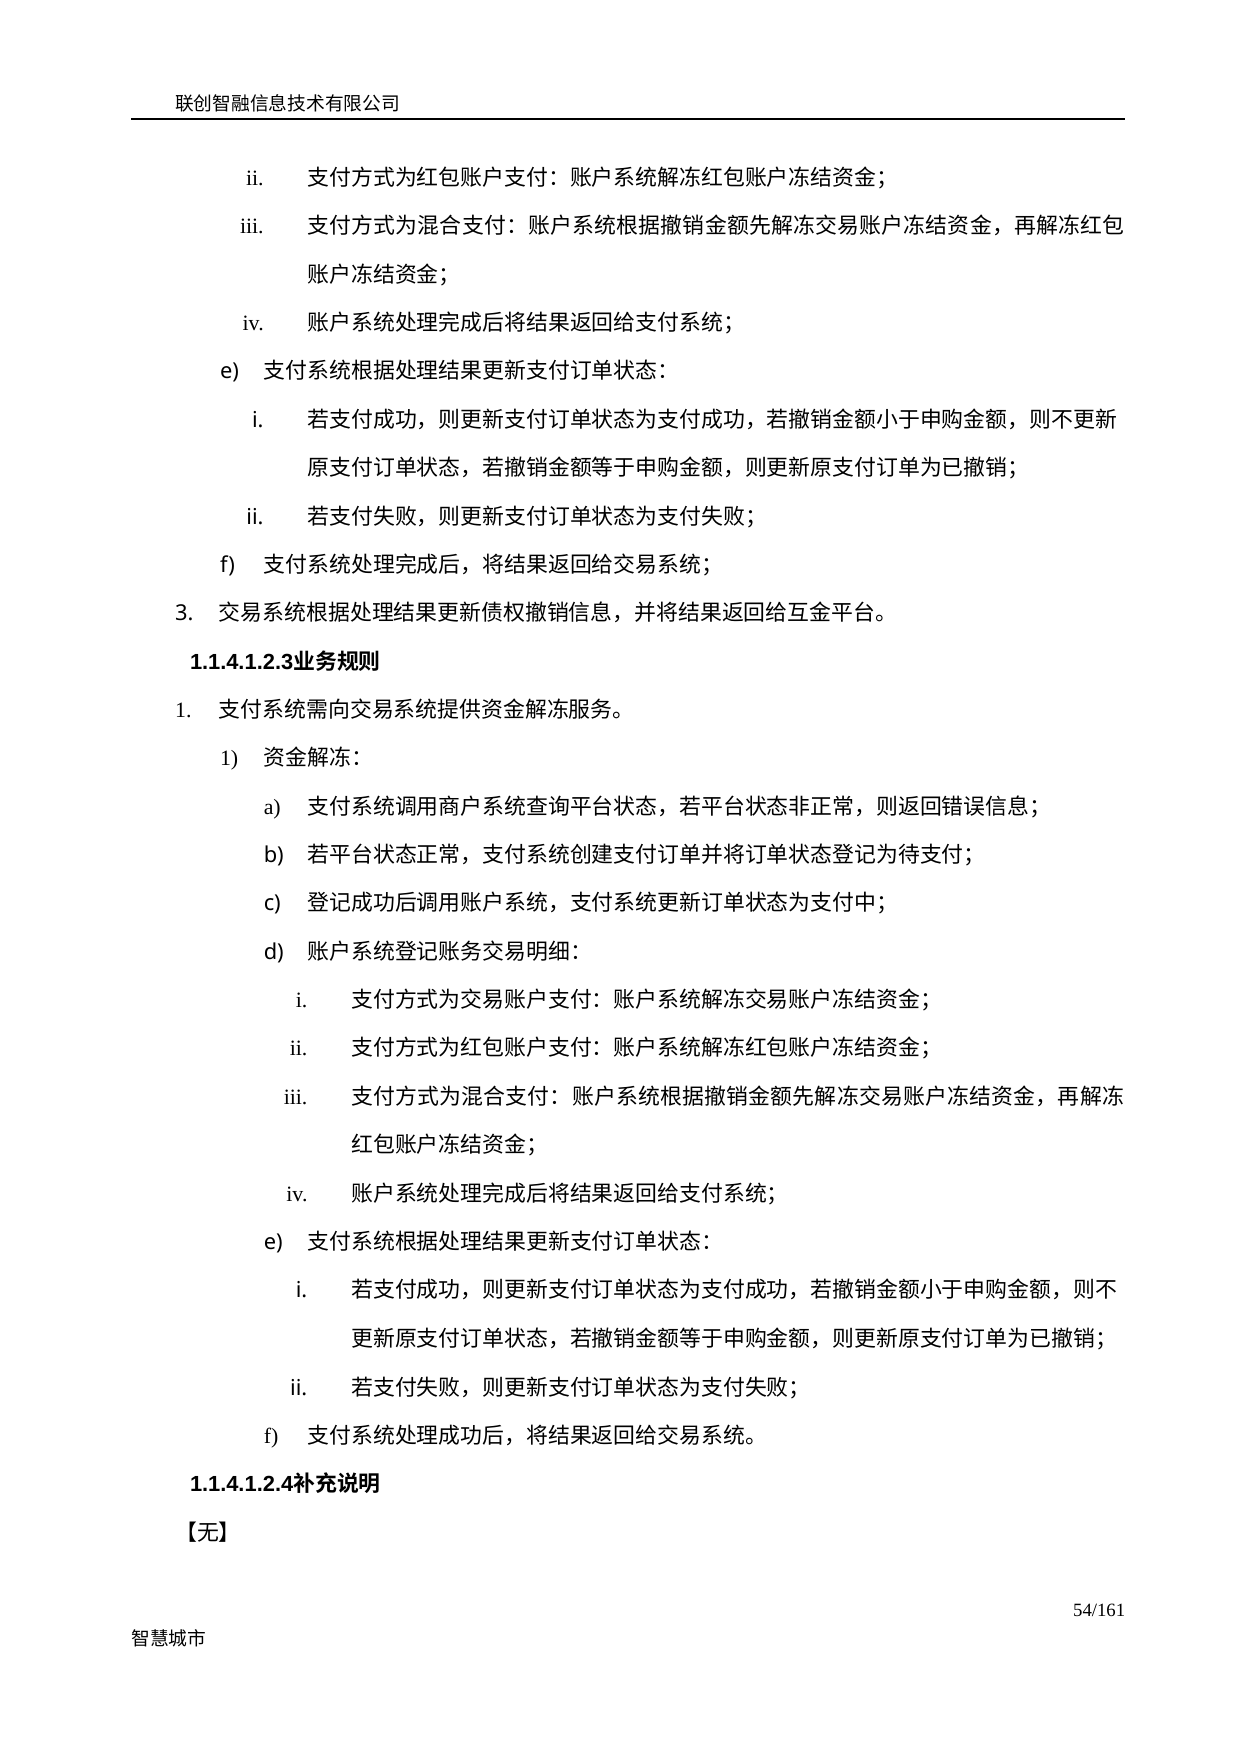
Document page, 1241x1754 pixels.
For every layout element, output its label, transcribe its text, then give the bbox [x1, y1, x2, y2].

list 账户系统处理完成后将结果返回给支付系统； [307, 1175, 1125, 1208]
list 若平台状态正常，支付系统创建支付订单并将订单状态登记为待支付； [263, 837, 1125, 869]
text 【无】 [131, 1514, 1125, 1547]
list 交易系统根据处理结果更新债权撤销信息，并将结果返回给互金平台。 [175, 595, 1125, 627]
subtitle 业务规则 [146, 643, 1103, 676]
list 资金解冻： [220, 740, 1125, 772]
list 若支付失败，则更新支付订单状态为支付失败； [263, 498, 1125, 531]
list 支付系统调用商户系统查询平台状态，若平台状态非正常，则返回错误信息； [263, 788, 1125, 821]
list 支付方式为混合支付：账户系统根据撤销金额先解冻交易账户冻结资金，再解冻红包账户冻结资金； [307, 1078, 1125, 1159]
list 支付系统需向交易系统提供资金解冻服务。 [175, 692, 1125, 724]
list 支付系统根据处理结果更新支付订单状态： [263, 1224, 1125, 1256]
list 支付方式为红包账户支付：账户系统解冻红包账户冻结资金； [307, 1030, 1125, 1062]
list 支付方式为交易账户支付：账户系统解冻交易账户冻结资金； [307, 982, 1125, 1014]
list 若支付成功，则更新支付订单状态为支付成功，若撤销金额小于申购金额，则不更新原支付订单状态，若撤销金额等于申购金额，则更新原支付订单为已撤销； [307, 1272, 1125, 1353]
list 登记成功后调用账户系统，支付系统更新订单状态为支付中； [263, 885, 1125, 917]
list 支付系统处理完成后，将结果返回给交易系统； [220, 547, 1125, 579]
list 支付系统根据处理结果更新支付订单状态： [220, 353, 1125, 385]
list 支付系统处理成功后，将结果返回给交易系统。 [263, 1417, 1125, 1450]
list 若支付失败，则更新支付订单状态为支付失败； [307, 1369, 1125, 1402]
list 若支付成功，则更新支付订单状态为支付成功，若撤销金额小于申购金额，则不更新原支付订单状态，若撤销金额等于申购金额，则更新原支付订单为已撤销； [263, 401, 1125, 482]
list 支付方式为混合支付：账户系统根据撤销金额先解冻交易账户冻结资金，再解冻红包账户冻结资金； [263, 207, 1125, 289]
list 账户系统登记账务交易明细： [263, 933, 1125, 966]
list 支付方式为红包账户支付：账户系统解冻红包账户冻结资金； [263, 159, 1125, 192]
subtitle 补充说明 [146, 1466, 1103, 1498]
list 账户系统处理完成后将结果返回给支付系统； [263, 304, 1125, 337]
